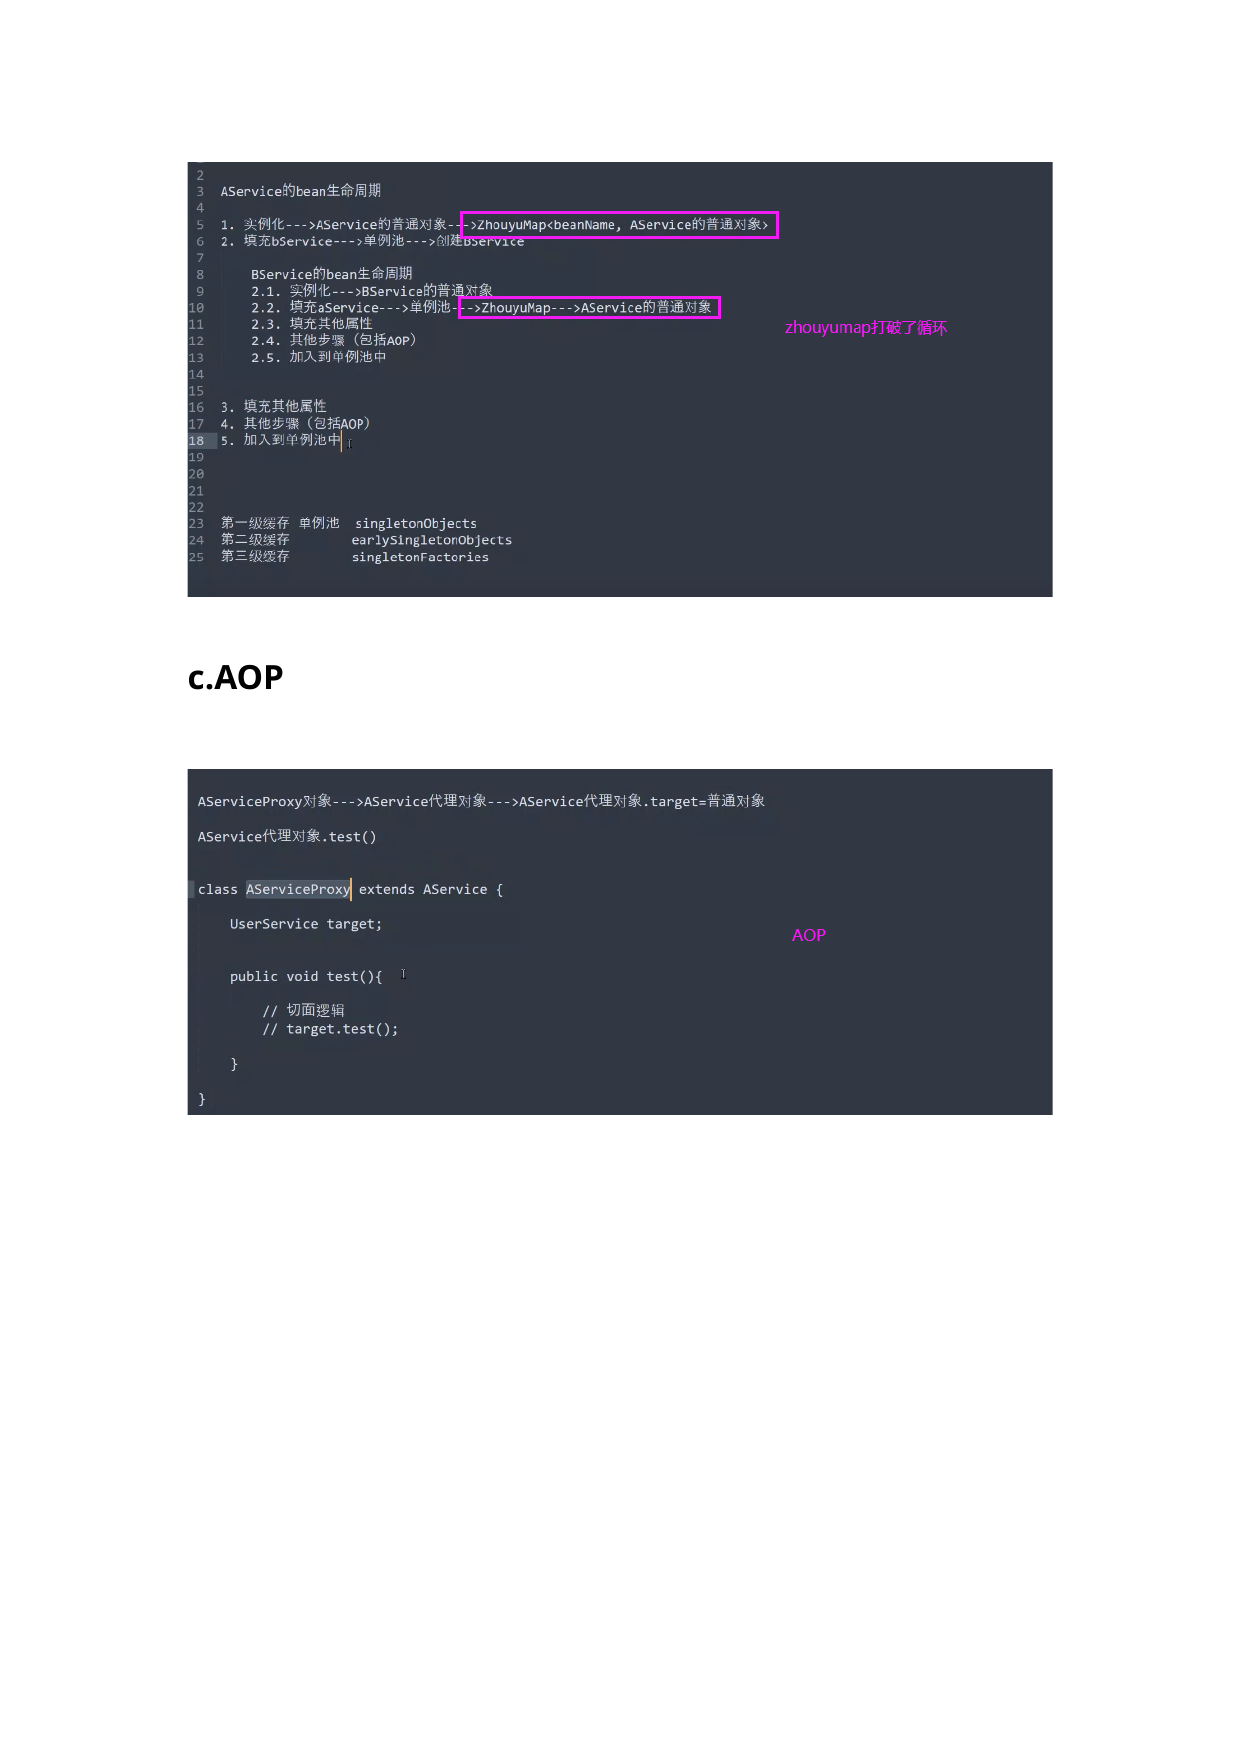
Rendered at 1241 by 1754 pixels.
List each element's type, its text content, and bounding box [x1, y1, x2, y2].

subtitle c.AOP [187, 644, 1053, 709]
picture [187, 769, 1053, 1115]
picture [187, 162, 1053, 597]
